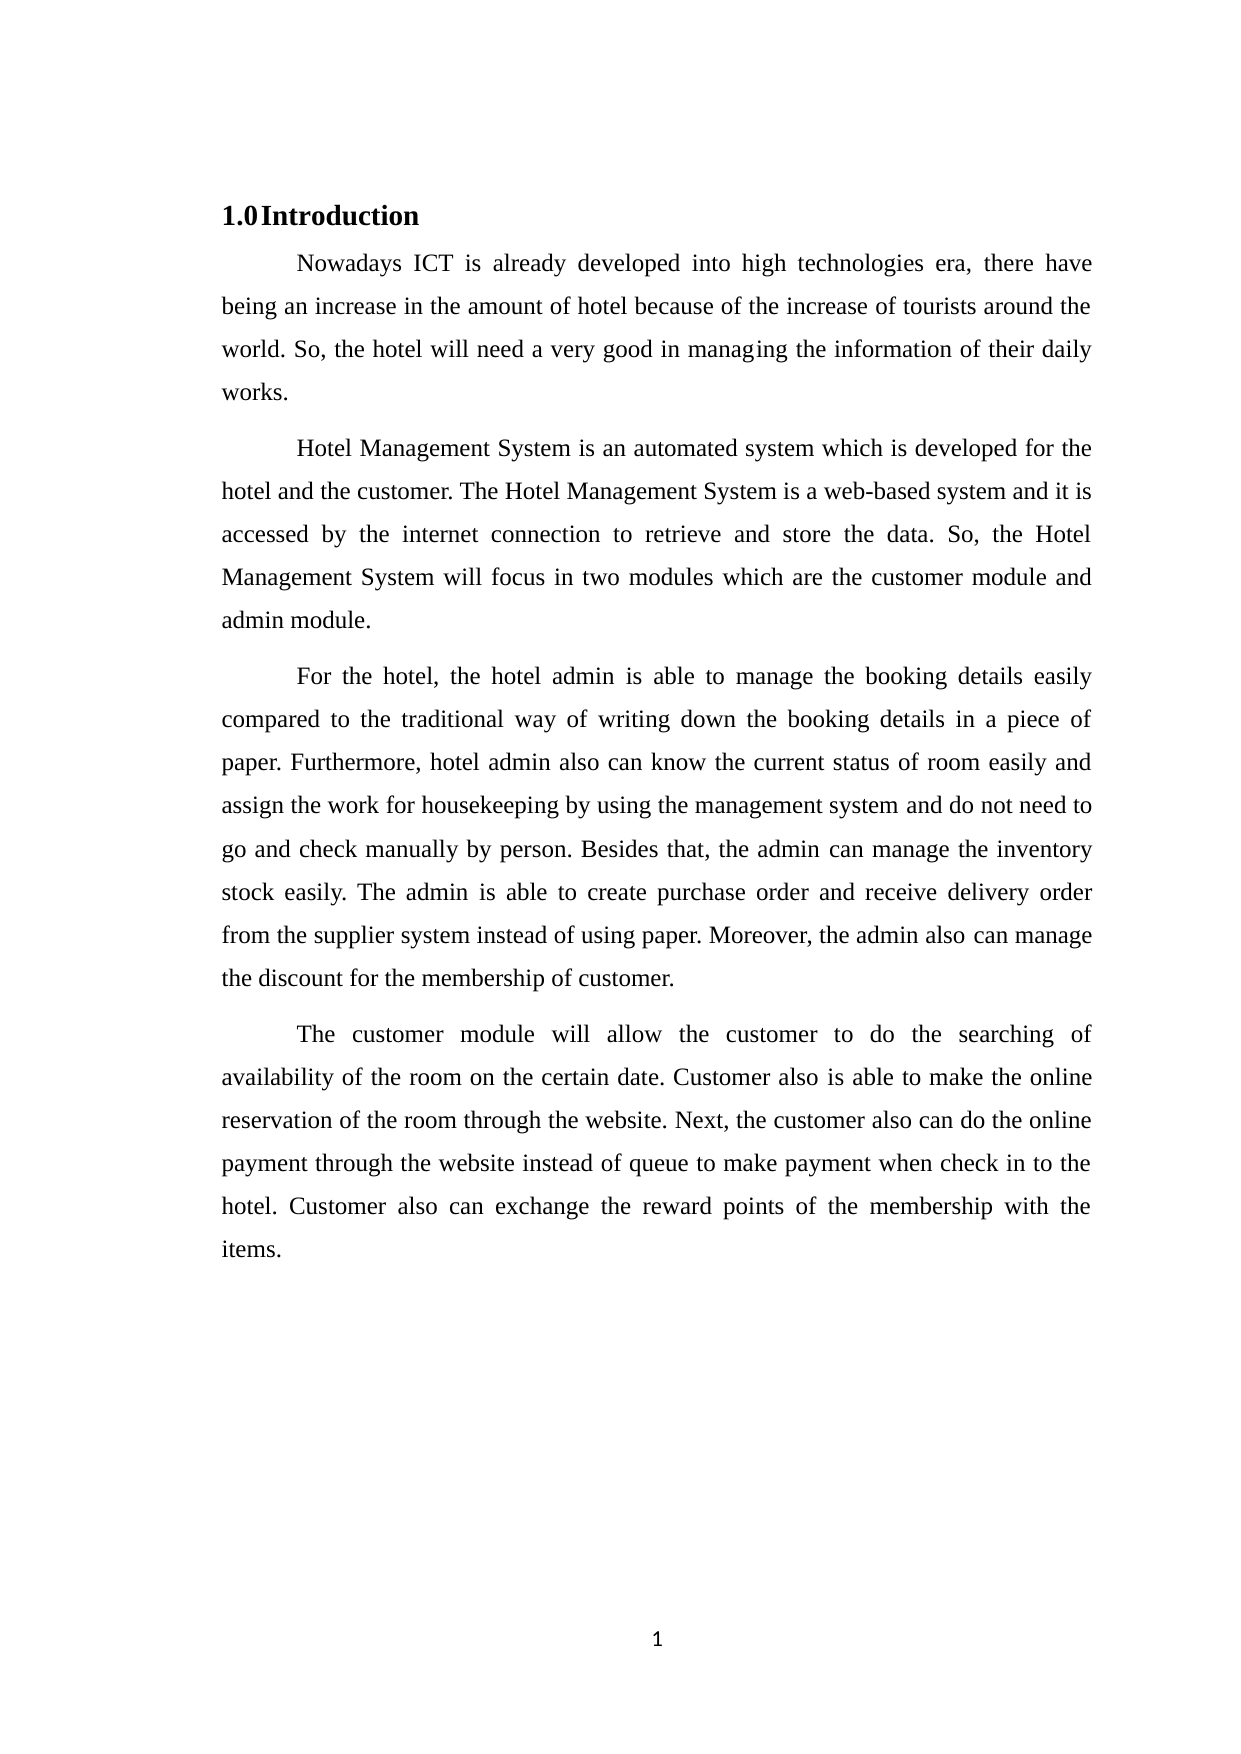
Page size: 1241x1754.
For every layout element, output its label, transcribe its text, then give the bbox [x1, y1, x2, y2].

text Nowadays ICT is already developed into high technologies era, there have being an increase in the amount of hotel because of the increase of tourists around the world. So, the hotel will need a very good in managing the information of their daily works. [221, 248, 1092, 406]
text The customer module will allow the customer to do the searching of availability of the room on the certain date. Customer also is able to make the online reservation of the room through the website. Next, the customer also can do the online payment through the website instead of queue to make payment when check in to the hotel. Customer also can exchange the reward points of the membership with the items. [221, 1019, 1092, 1263]
subtitle Introduction [221, 198, 1092, 231]
text Hotel Management System is an automated system which is developed for the hotel and the customer. The Hotel Management System is a web-based system and it is accessed by the internet connection to retrieve and store the data. So, the Hotel Management System will focus in two modules which are the customer module and admin module. [221, 433, 1092, 634]
text For the hotel, the hotel admin is able to manage the booking details easily compared to the traditional way of writing down the booking details in a piece of paper. Furthermore, hotel admin also can know the current status of room easily and assign the work for housekeeping by using the management system and do not need to go and check manually by person. Besides that, the admin can manage the inventory stock easily. The admin is able to create purchase order and receive delivery order from the supplier system instead of using paper. Moreover, the admin also can manage the discount for the membership of customer. [221, 661, 1092, 992]
